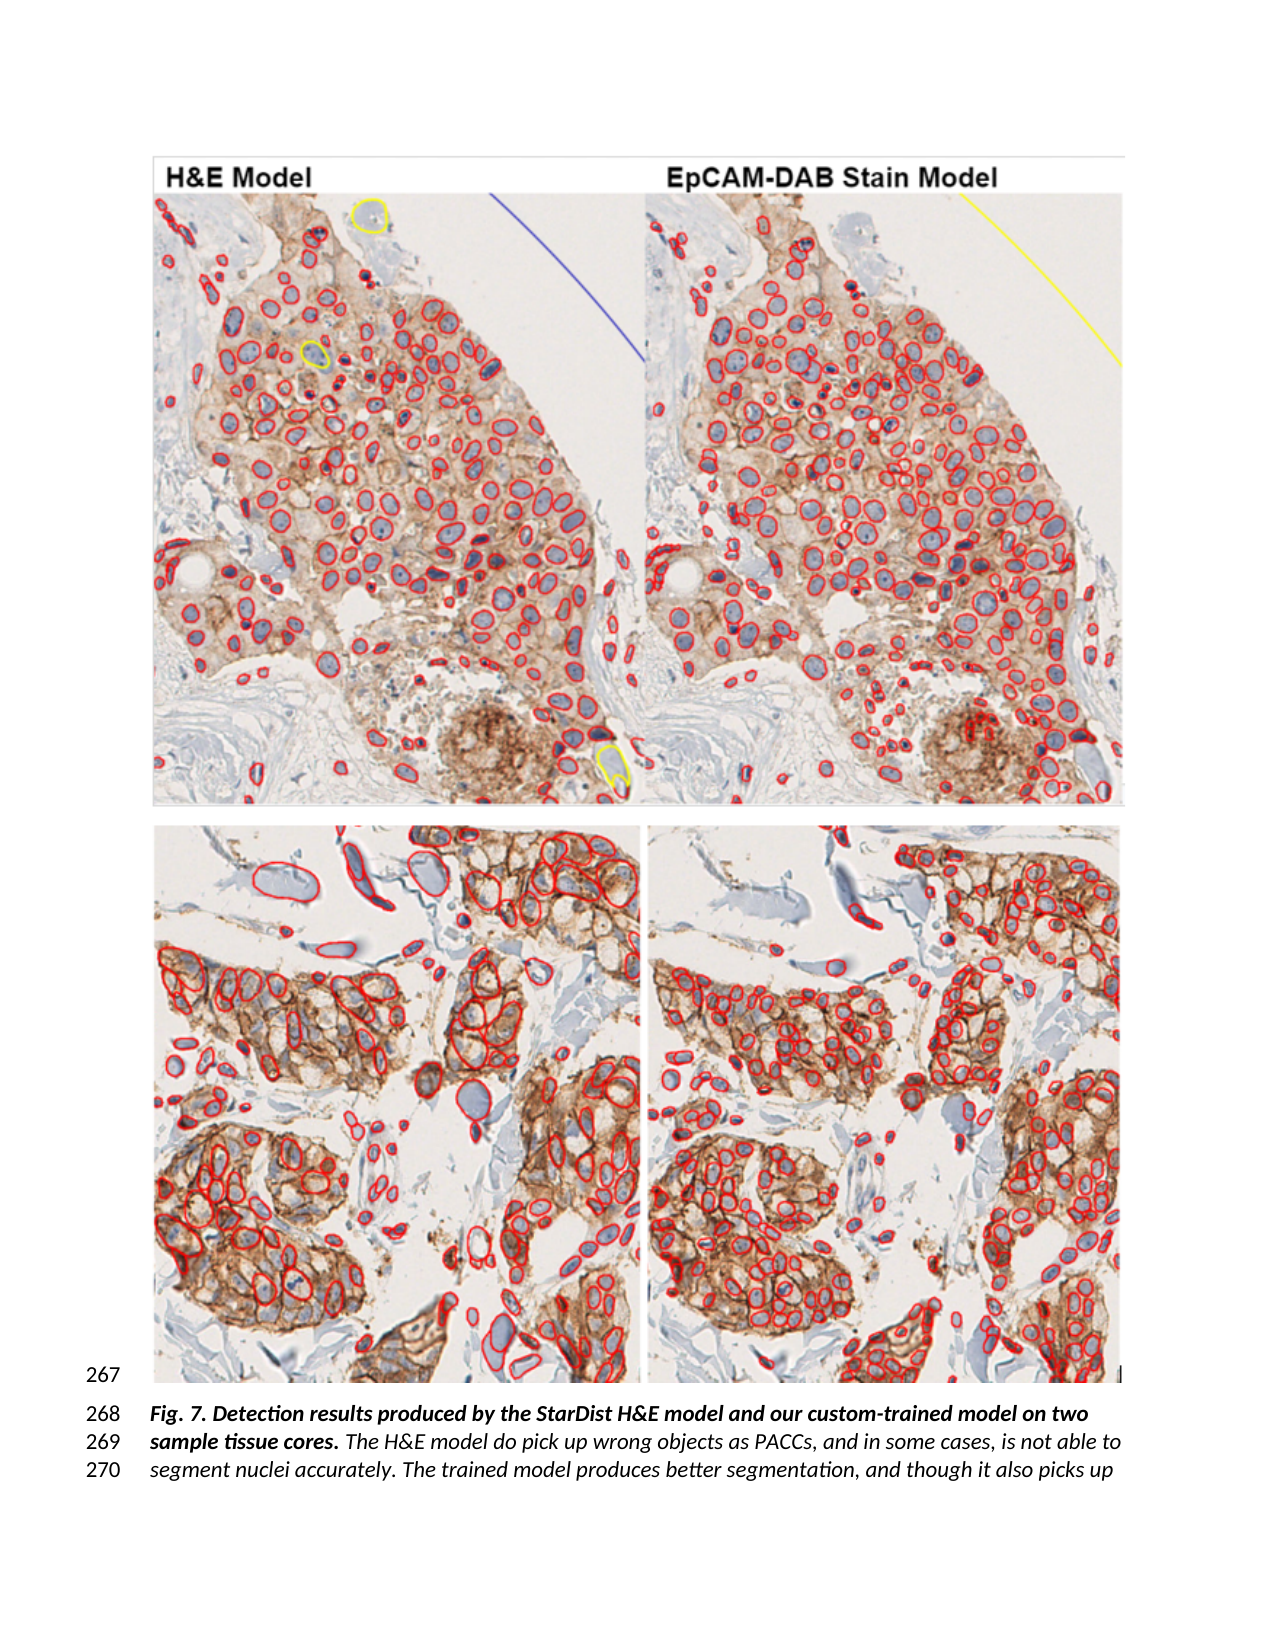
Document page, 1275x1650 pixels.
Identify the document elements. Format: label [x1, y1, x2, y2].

picture [150, 150, 1125, 1383]
text [150, 1399, 1125, 1483]
